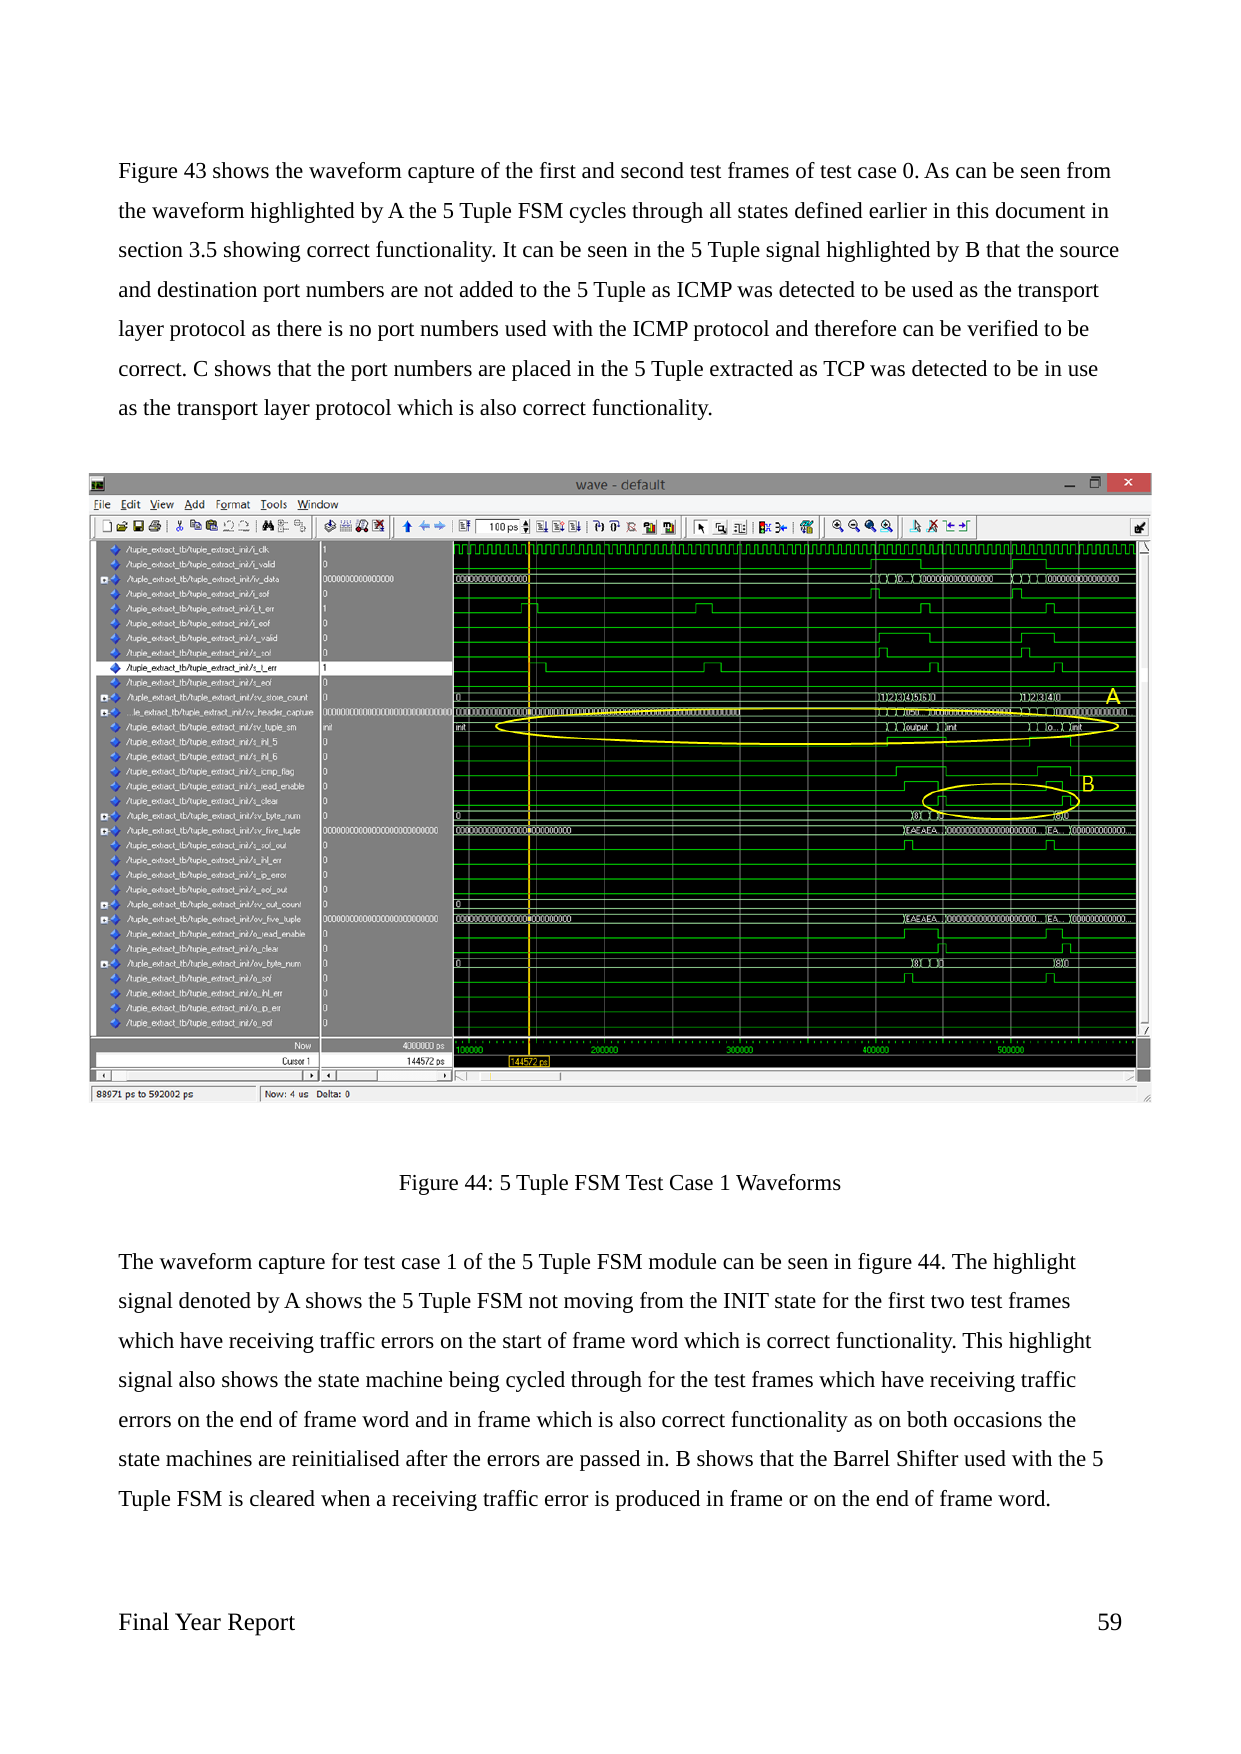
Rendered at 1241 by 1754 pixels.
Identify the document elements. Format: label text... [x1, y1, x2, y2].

text The waveform capture for test case 1 of the 5 Tuple FSM module can be seen in figure 44. The highlight signal denoted by A shows the 5 Tuple FSM not moving from the INIT state for the first two test frames which have receiving traffic errors on the start of frame word which is correct functionality. This highlight signal also shows the state machine being cycled through for the test frames which have receiving traffic errors on the end of frame word and in frame which is also correct functionality as on both occasions the state machines are reinitialised after the errors are passed in. B shows that the Barrel Shifter used with the 5 Tuple FSM is cleared when a receiving traffic error is produced in frame or on the end of frame word. [118, 1248, 1122, 1511]
text Figure 44: 5 Tuple FSM Test Case 1 Waveforms [118, 1169, 1122, 1195]
picture [88, 473, 1152, 1103]
text Figure 43 shows the waveform capture of the first and second test frames of test case 0. As can be seen from the waveform highlighted by A the 5 Tuple FSM cycles through all states defined earlier in this document in section 3.5 showing correct functionality. It can be seen in the 5 Tuple signal highlighted by B that the source and destination port numbers are not added to the 5 Tuple as ICMP was detected to be used as the transport layer protocol as there is no port numbers used with the ICMP protocol and therefore can be verified to be correct. C shows that the port numbers are placed in the 5 Tuple extracted as TCP was detected to be in use as the transport layer protocol which is also correct functionality. [118, 158, 1122, 421]
